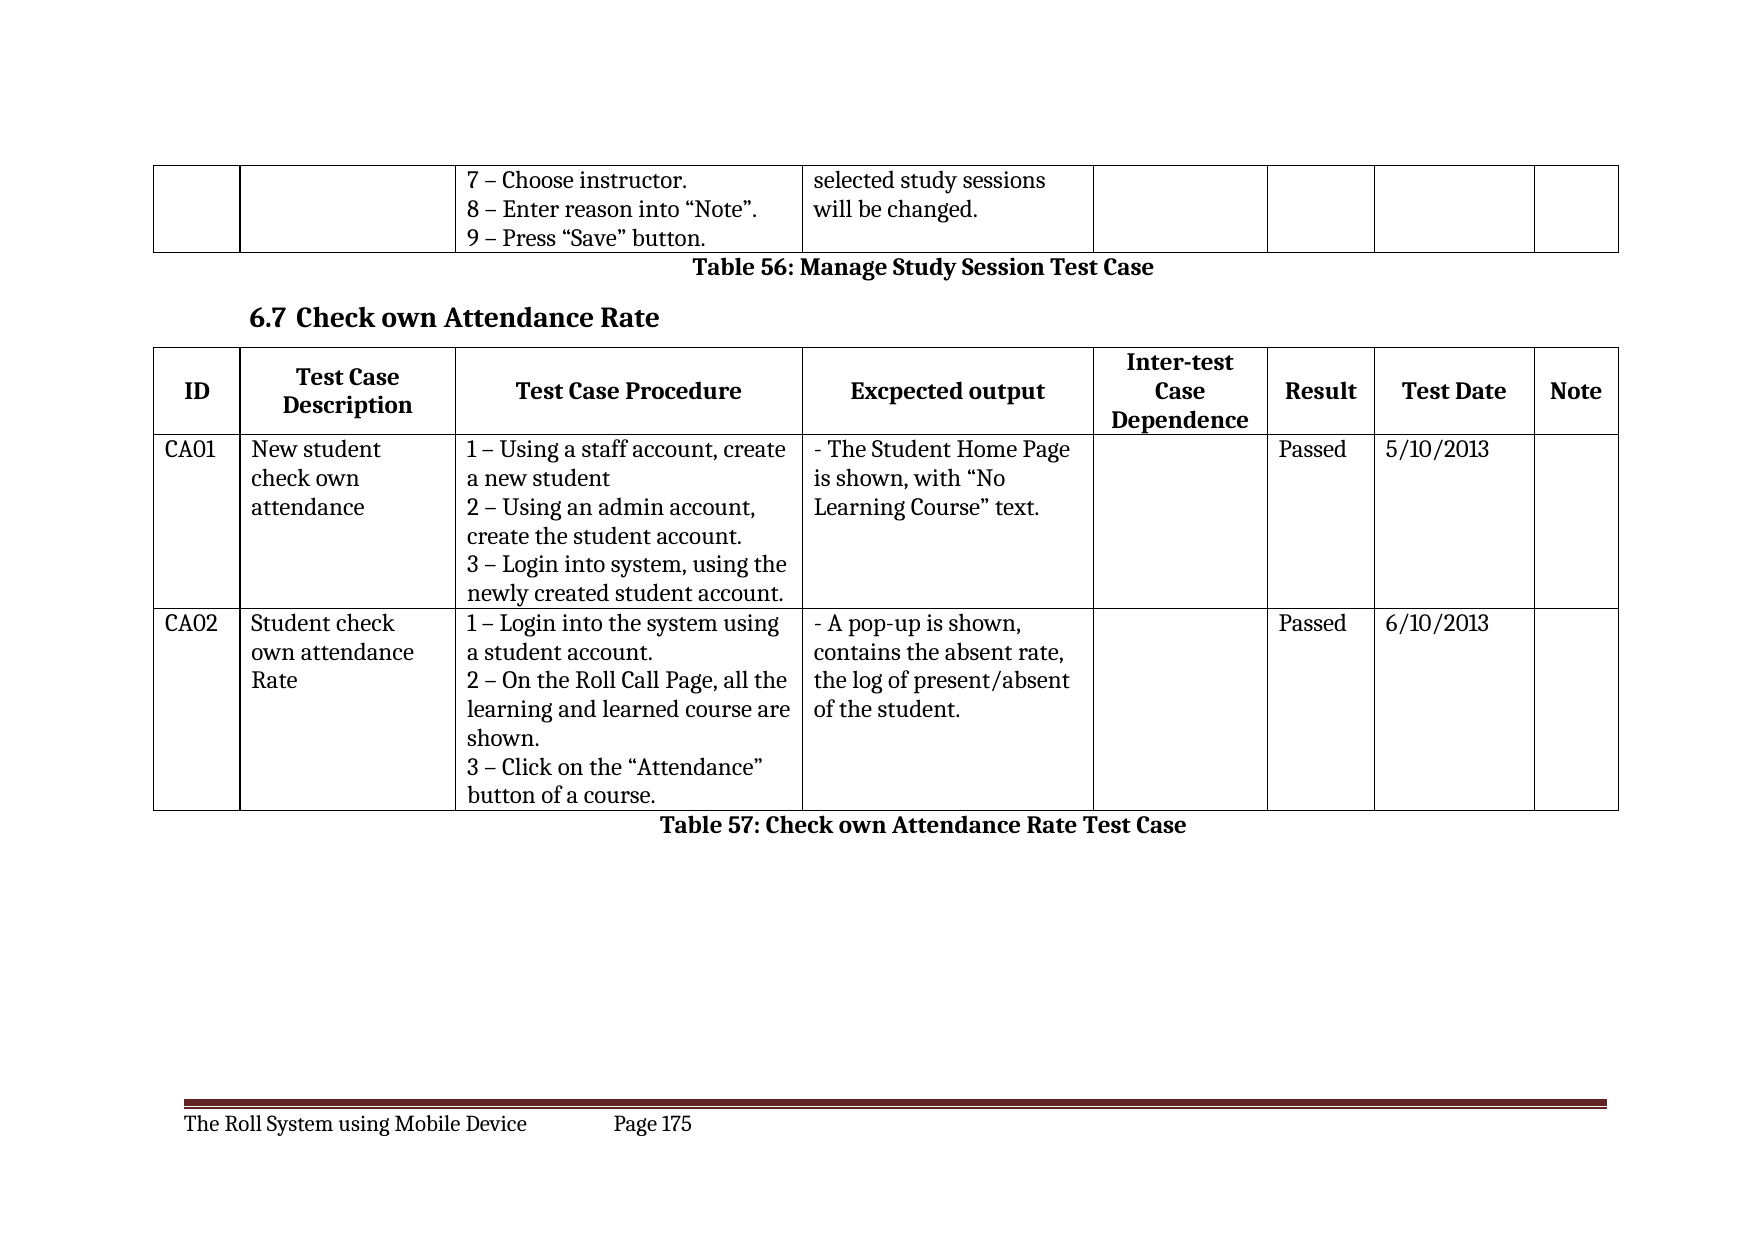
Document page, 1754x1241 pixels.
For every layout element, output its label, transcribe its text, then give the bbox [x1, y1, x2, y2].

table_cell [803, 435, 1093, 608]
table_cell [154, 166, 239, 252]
subtitle Check own Attendance Rate [249, 301, 1607, 334]
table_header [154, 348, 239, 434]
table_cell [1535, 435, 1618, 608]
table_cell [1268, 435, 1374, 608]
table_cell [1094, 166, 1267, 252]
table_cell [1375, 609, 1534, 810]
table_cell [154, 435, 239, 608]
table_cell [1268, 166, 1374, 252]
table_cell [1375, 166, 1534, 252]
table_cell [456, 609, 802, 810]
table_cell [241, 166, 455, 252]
list Table 57: Check own Attendance Rate Test Case [240, 811, 1607, 840]
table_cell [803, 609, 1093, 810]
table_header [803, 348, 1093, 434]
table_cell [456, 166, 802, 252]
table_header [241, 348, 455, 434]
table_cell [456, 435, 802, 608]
list Table 56: Manage Study Session Test Case [240, 253, 1607, 282]
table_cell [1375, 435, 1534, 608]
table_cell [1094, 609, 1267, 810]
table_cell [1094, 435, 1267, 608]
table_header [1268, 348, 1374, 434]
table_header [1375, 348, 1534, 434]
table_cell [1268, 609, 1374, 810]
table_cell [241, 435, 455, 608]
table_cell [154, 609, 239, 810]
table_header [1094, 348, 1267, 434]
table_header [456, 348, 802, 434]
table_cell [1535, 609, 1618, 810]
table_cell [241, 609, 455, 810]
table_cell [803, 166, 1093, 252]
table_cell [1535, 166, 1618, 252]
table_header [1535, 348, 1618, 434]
